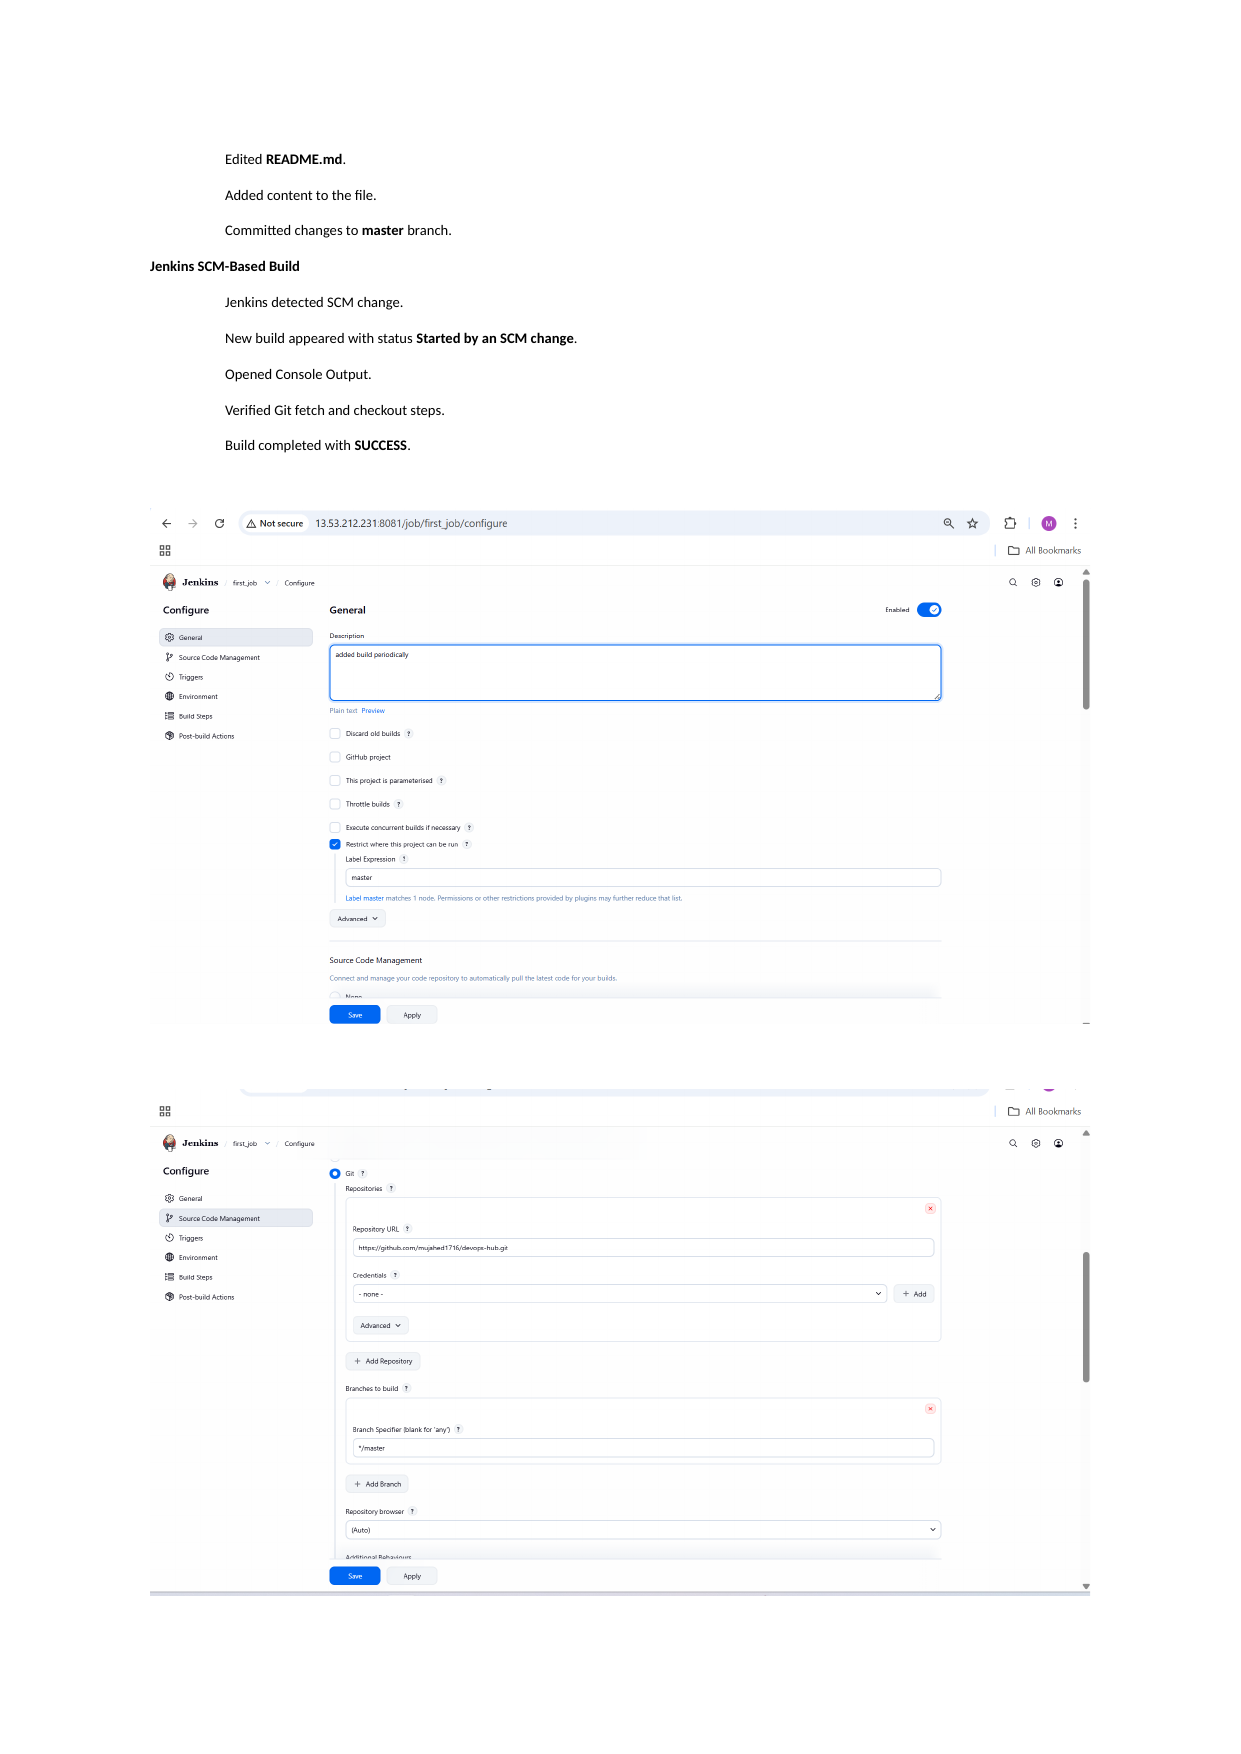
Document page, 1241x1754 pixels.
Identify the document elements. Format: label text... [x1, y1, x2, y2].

picture [150, 1089, 1091, 1596]
text Build completed with SUCCESS. [225, 437, 1090, 454]
text Jenkins detected SCM change. [225, 293, 1090, 311]
text Opened Console Output. [225, 365, 1090, 383]
text Edited README.md. [225, 150, 1090, 168]
text New build appeared with status Started by an SCM change. [225, 329, 1090, 347]
text Verified Git fetch and checkout steps. [225, 401, 1090, 419]
picture [150, 508, 1091, 1024]
text Added content to the file. [225, 186, 1090, 204]
text Jenkins SCM-Based Build [150, 257, 1090, 275]
text Committed changes to master branch. [225, 222, 1090, 239]
